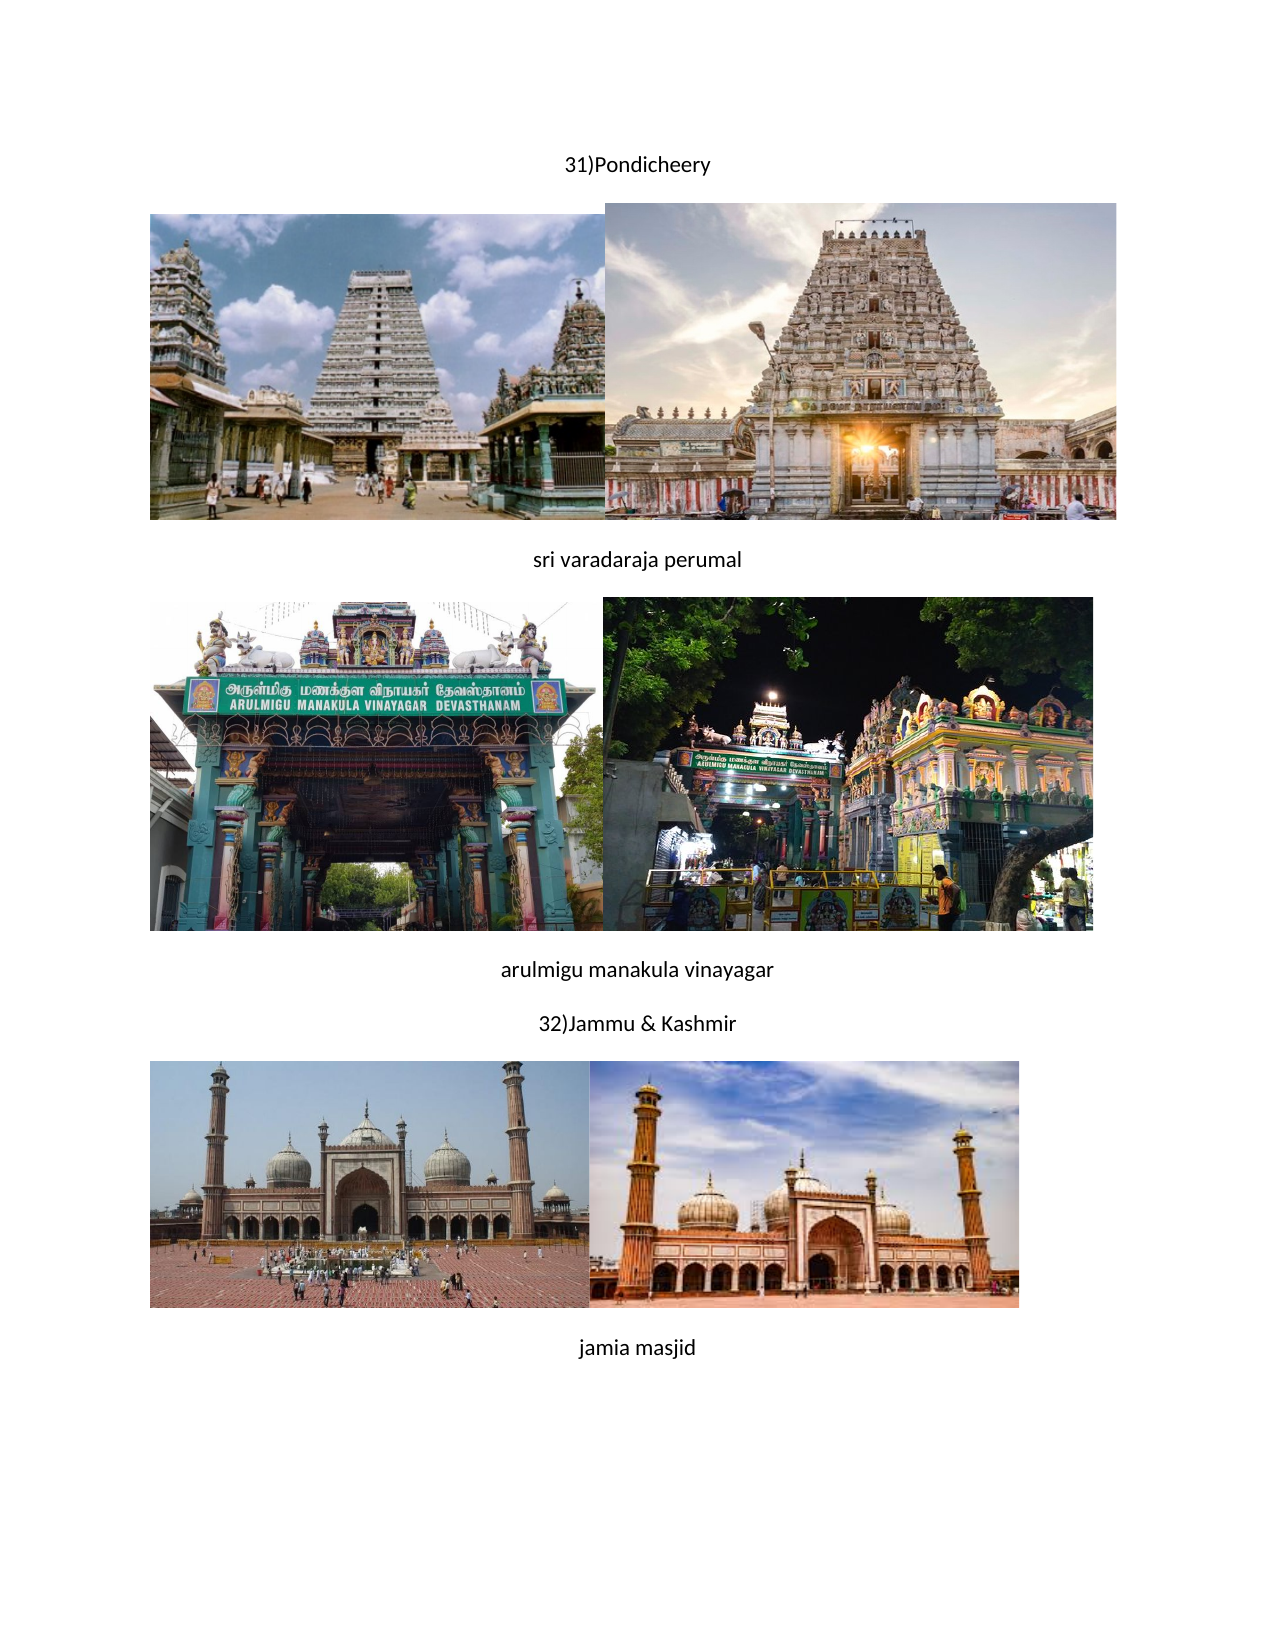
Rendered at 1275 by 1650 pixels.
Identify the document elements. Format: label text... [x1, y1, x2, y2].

text 32)Jammu & Kashmir [150, 1009, 1125, 1037]
text 31)Pondicheery [150, 150, 1125, 178]
text jamia masjid [150, 1333, 1125, 1361]
picture [150, 203, 1117, 520]
text arulmigu manakula vinayagar [150, 956, 1125, 984]
picture [150, 1061, 1020, 1308]
picture [150, 597, 1094, 931]
text sri varadaraja perumal [150, 545, 1125, 573]
